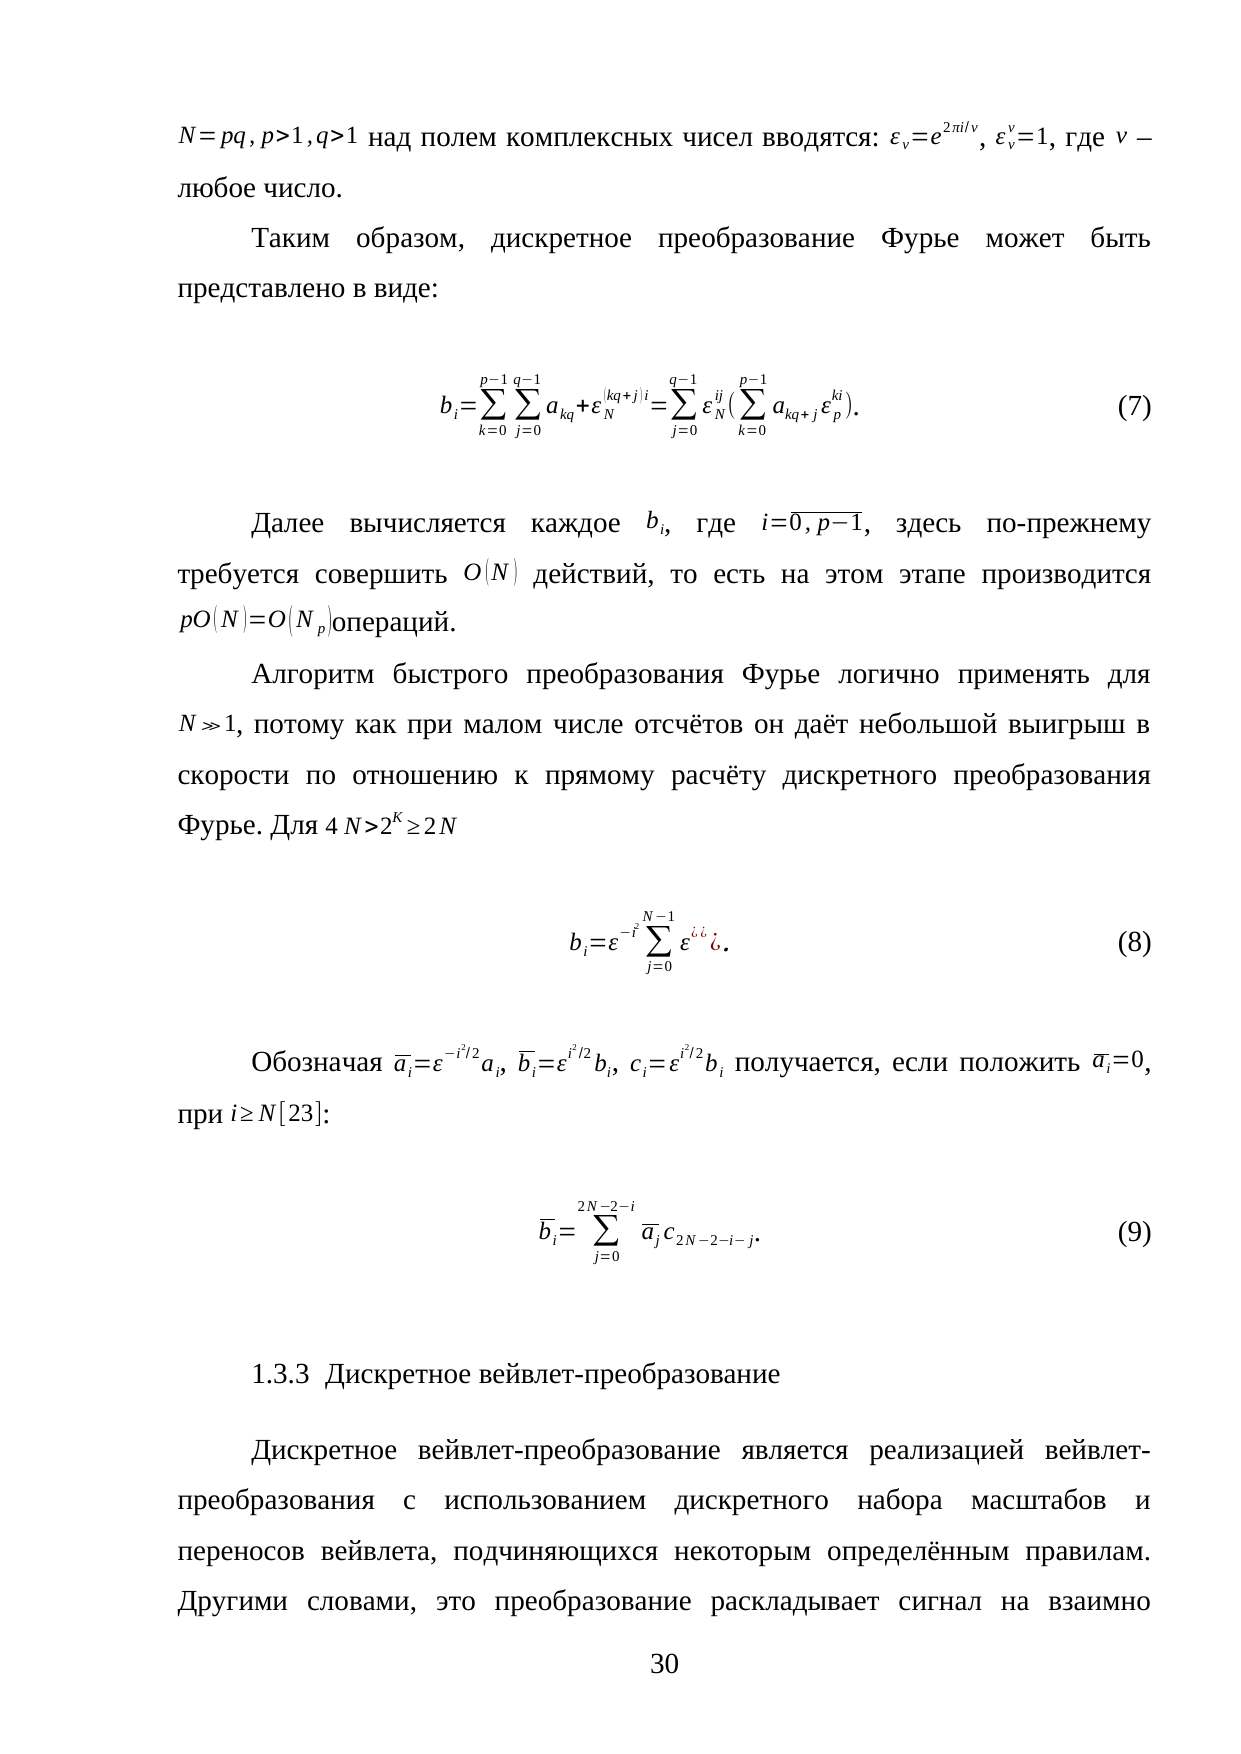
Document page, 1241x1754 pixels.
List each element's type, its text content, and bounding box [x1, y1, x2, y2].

text . (9) [177, 1197, 1152, 1264]
text Далее вычисляется каждое , где , здесь по-прежнему требуется совершить действий, то есть на этом этапе производится операций. [177, 505, 1152, 639]
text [177, 118, 1152, 203]
text . (8) [177, 908, 1152, 975]
text Дискретное вейвлет-преобразование [251, 1357, 1152, 1390]
text Алгоритм быстрого преобразования Фурье логично применять для , потому как при малом числе отсчётов он даёт небольшой выигрыш в скорости по отношению к прямому расчёту дискретного преобразования Фурье. Для [177, 656, 1152, 841]
text . (7) [177, 371, 1152, 438]
text Обозначая , , получается, если положить , при : [177, 1043, 1152, 1130]
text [177, 1432, 1152, 1616]
text Таким образом, дискретное преобразование Фурье может быть представлено в виде: [177, 220, 1152, 304]
